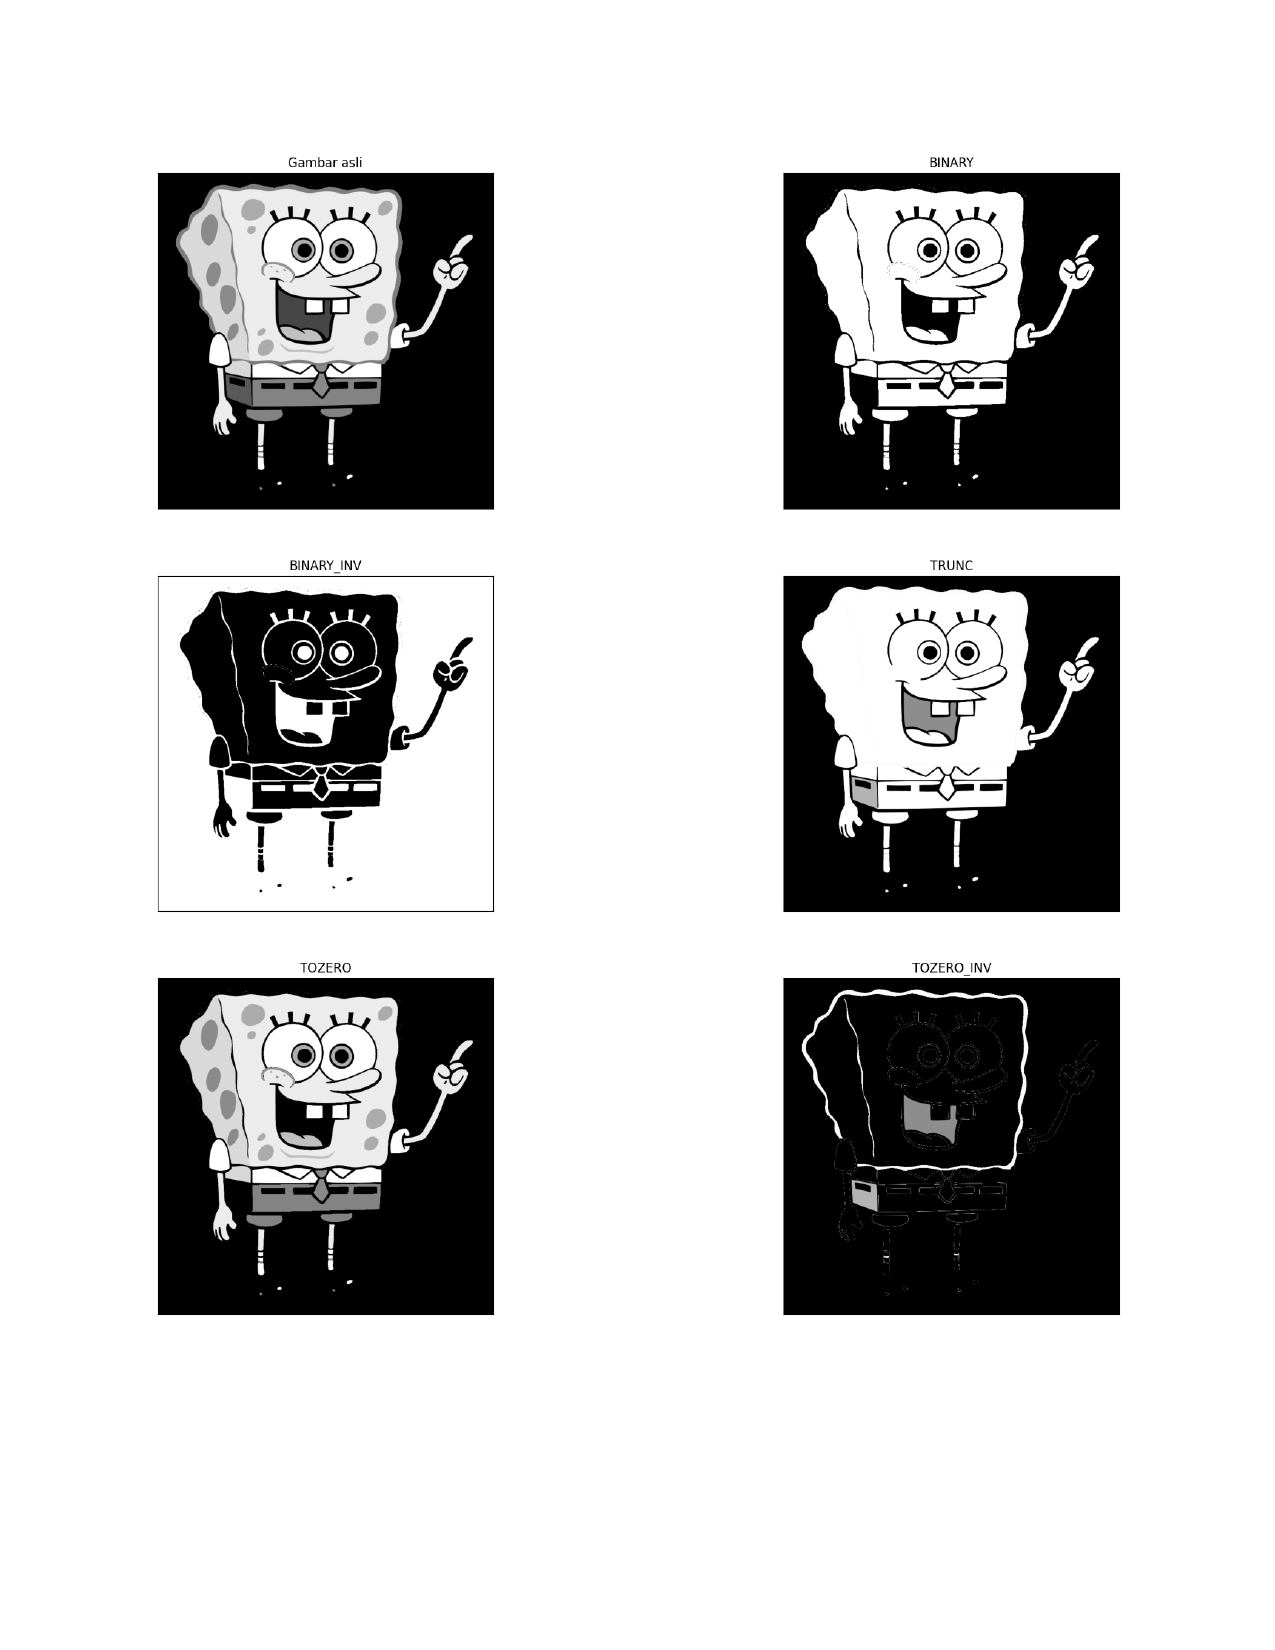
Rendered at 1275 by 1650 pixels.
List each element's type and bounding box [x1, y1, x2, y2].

picture [150, 150, 1125, 1321]
